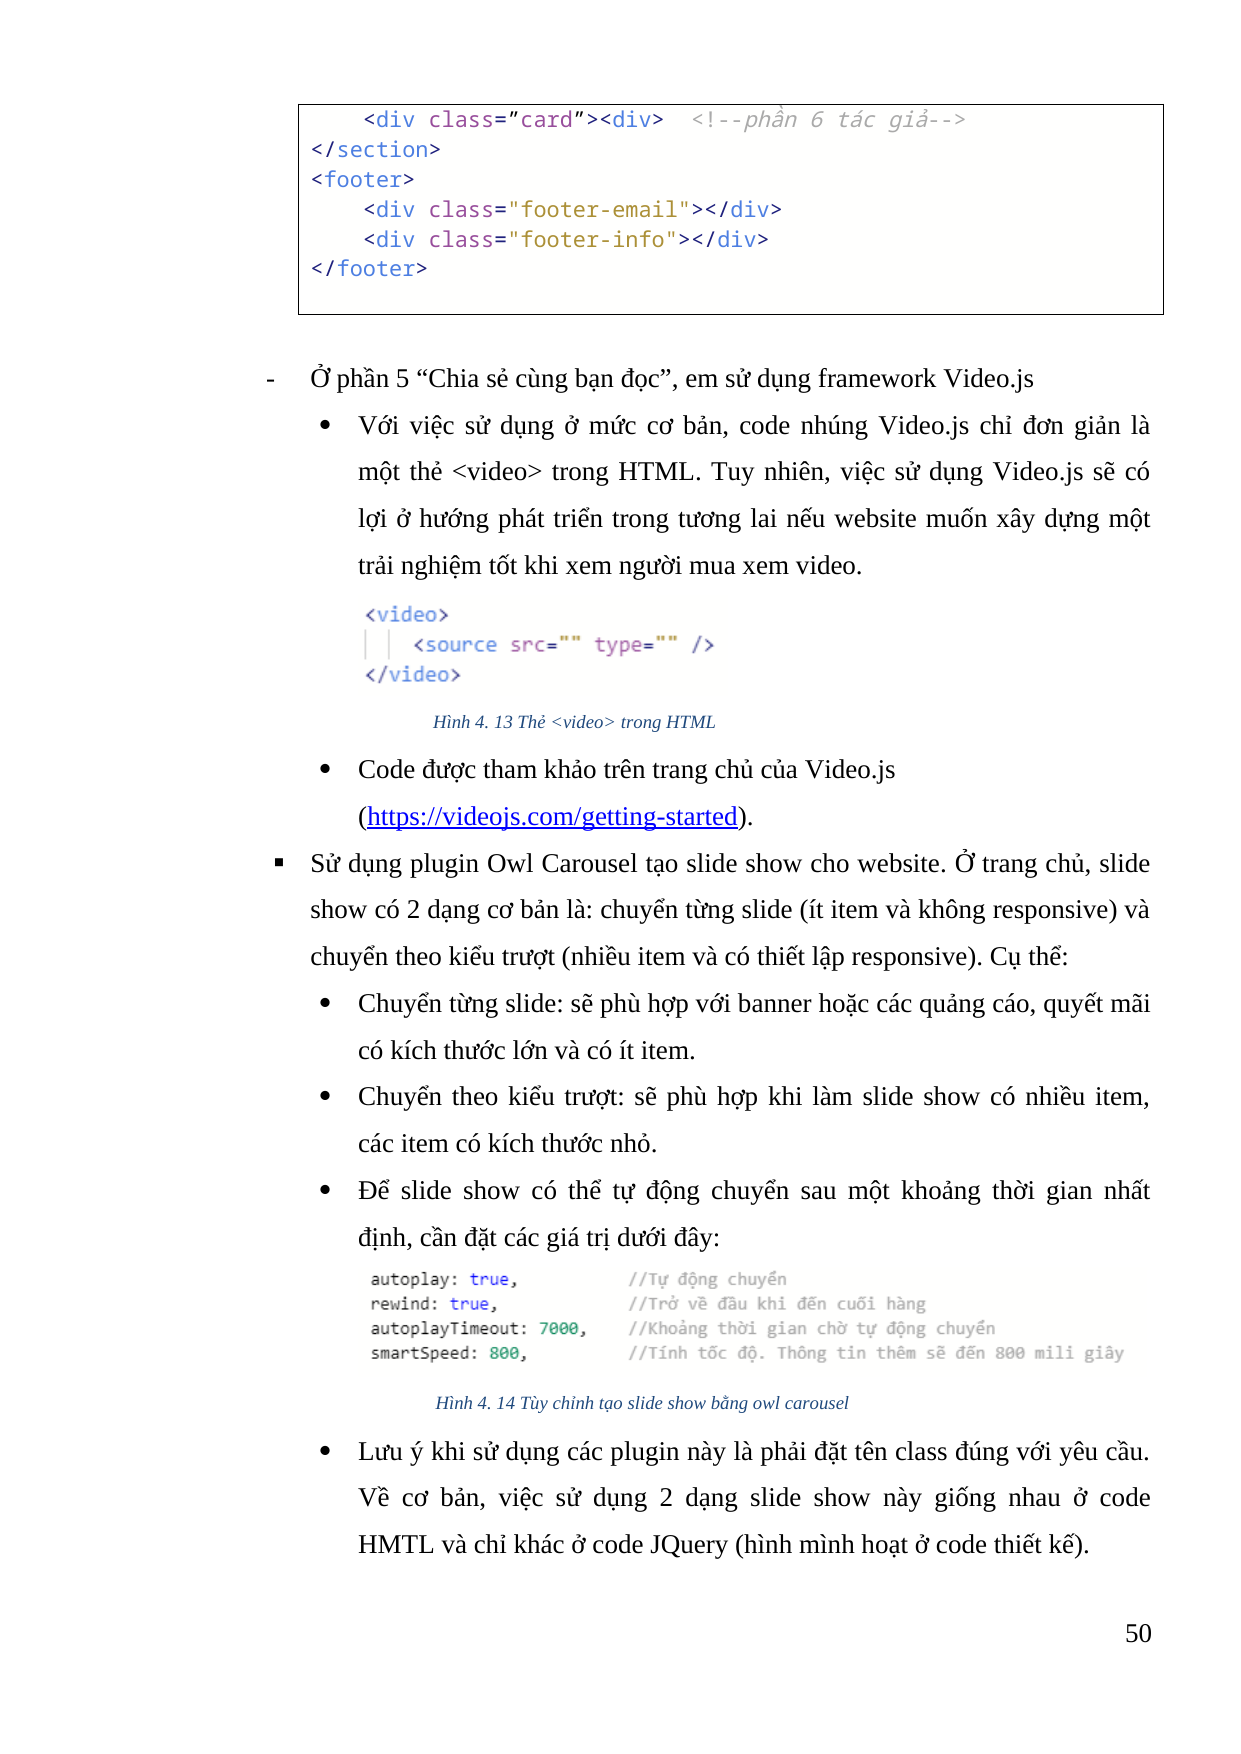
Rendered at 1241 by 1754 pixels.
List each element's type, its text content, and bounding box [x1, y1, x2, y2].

list Với việc sử dụng ở mức cơ bản, code nhúng Video.js chỉ đơn giản là một thẻ <video> trong HTML. Tuy nhiên, việc sử dụng Video.js sẽ có lợi ở hướng phát triển trong tương lai nếu website muốn xây dựng một trải nghiệm tốt khi xem người mua xem video. [320, 409, 1152, 580]
picture [357, 595, 729, 696]
list Chuyển từng slide: sẽ phù hợp với banner hoặc các quảng cáo, quyết mãi có kích thước lớn và có ít item. [320, 987, 1152, 1065]
list Lưu ý khi sử dụng các plugin này là phải đặt tên class đúng với yêu cầu. Về cơ bản, việc sử dụng 2 dạng slide show này giống nhau ở code HMTL và chỉ khác ở code JQuery (hình mình hoạt ở code thiết kế). [320, 1435, 1152, 1559]
picture [357, 1267, 1147, 1377]
list Ở phần 5 “Chia sẻ cùng bạn đọc”, em sử dụng framework Video.js [266, 362, 1152, 393]
list Chuyển theo kiểu trượt: sẽ phù hợp khi làm slide show có nhiều item, các item có kích thước nhỏ. [320, 1080, 1152, 1158]
list Sử dụng plugin Owl Carousel tạo slide show cho website. Ở trang chủ, slide show có 2 dạng cơ bản là: chuyển từng slide (ít item và không responsive) và chuyển theo kiểu trượt (nhiều item và có thiết lập responsive). Cụ thể: [273, 847, 1152, 971]
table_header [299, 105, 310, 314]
list Code được tham khảo trên trang chủ của Video.js (https://videojs.com/getting-started). [320, 753, 1152, 831]
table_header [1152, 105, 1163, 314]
list Để slide show có thể tự động chuyển sau một khoảng thời gian nhất định, cần đặt các giá trị dưới đây: [320, 1174, 1152, 1252]
